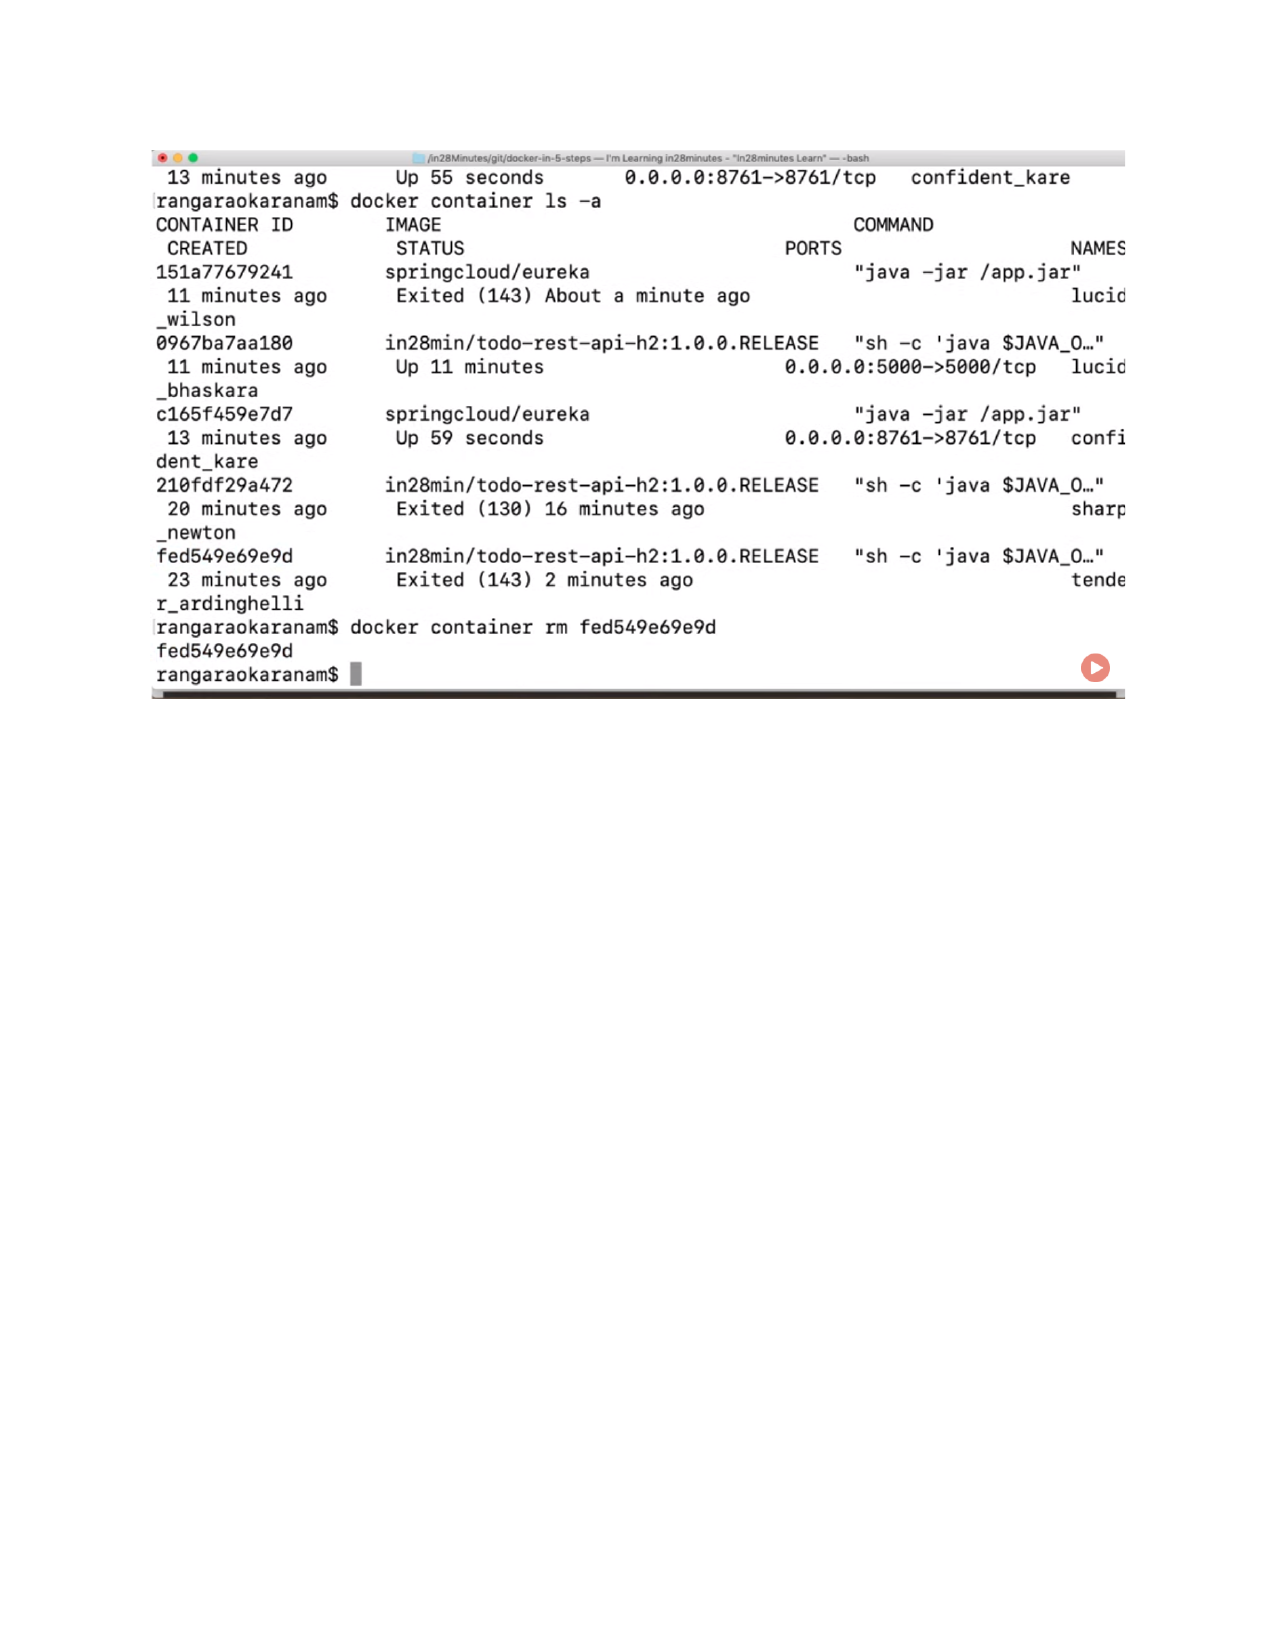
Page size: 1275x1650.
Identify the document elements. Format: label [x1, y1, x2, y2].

picture [150, 150, 1125, 699]
